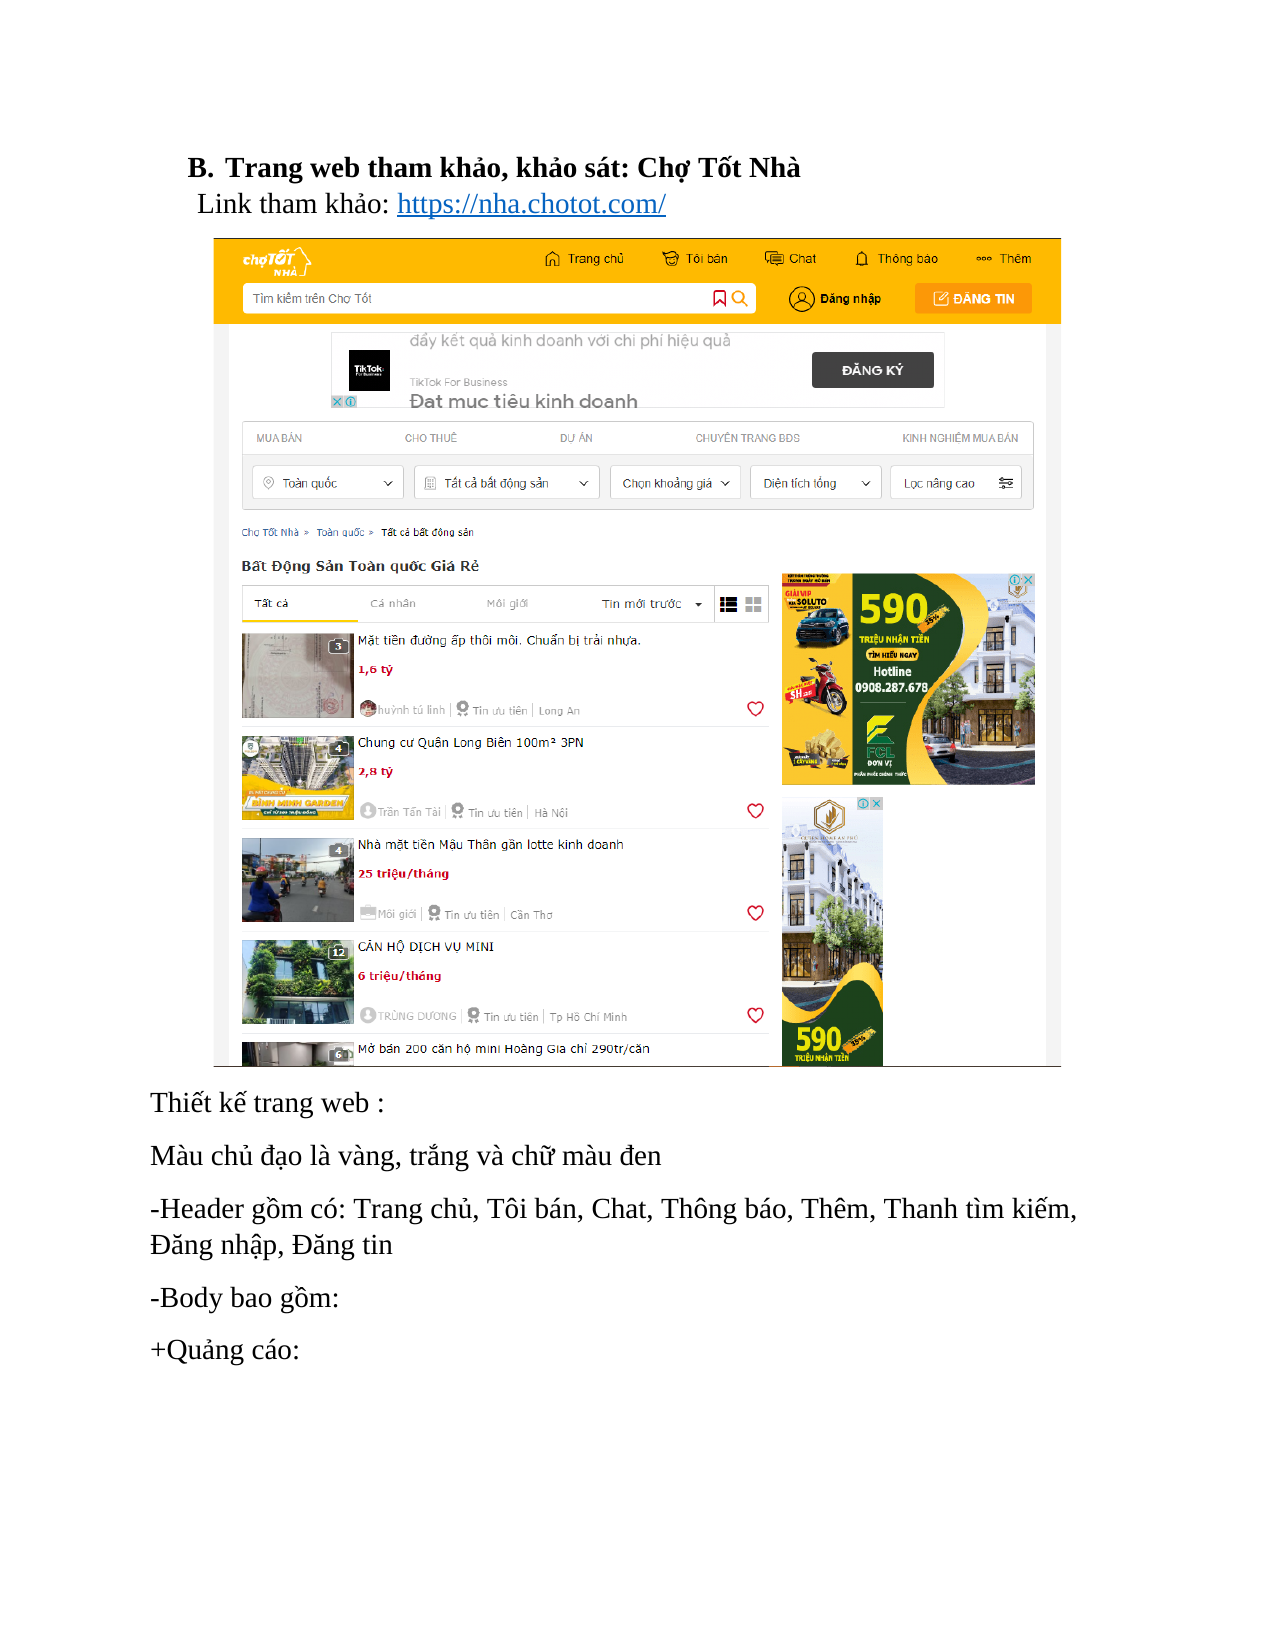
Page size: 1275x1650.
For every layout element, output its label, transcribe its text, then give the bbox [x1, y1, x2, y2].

text Thiết kế trang web : [150, 1085, 1125, 1119]
text Màu chủ đạo là vàng, trắng và chữ màu đen [150, 1138, 1125, 1171]
picture [213, 238, 1062, 1067]
subtitle Trang web tham khảo, khảo sát: Chợ Tốt Nhà [187, 150, 1125, 183]
text -Body bao gồm: [150, 1280, 1125, 1313]
text Link tham khảo: https://nha.chotot.com/ [197, 186, 1125, 220]
text -Header gồm có: Trang chủ, Tôi bán, Chat, Thông báo, Thêm, Thanh tìm kiếm, Đăng nhập, Đăng tin [150, 1191, 1125, 1260]
text +Quảng cáo: [150, 1332, 1125, 1366]
